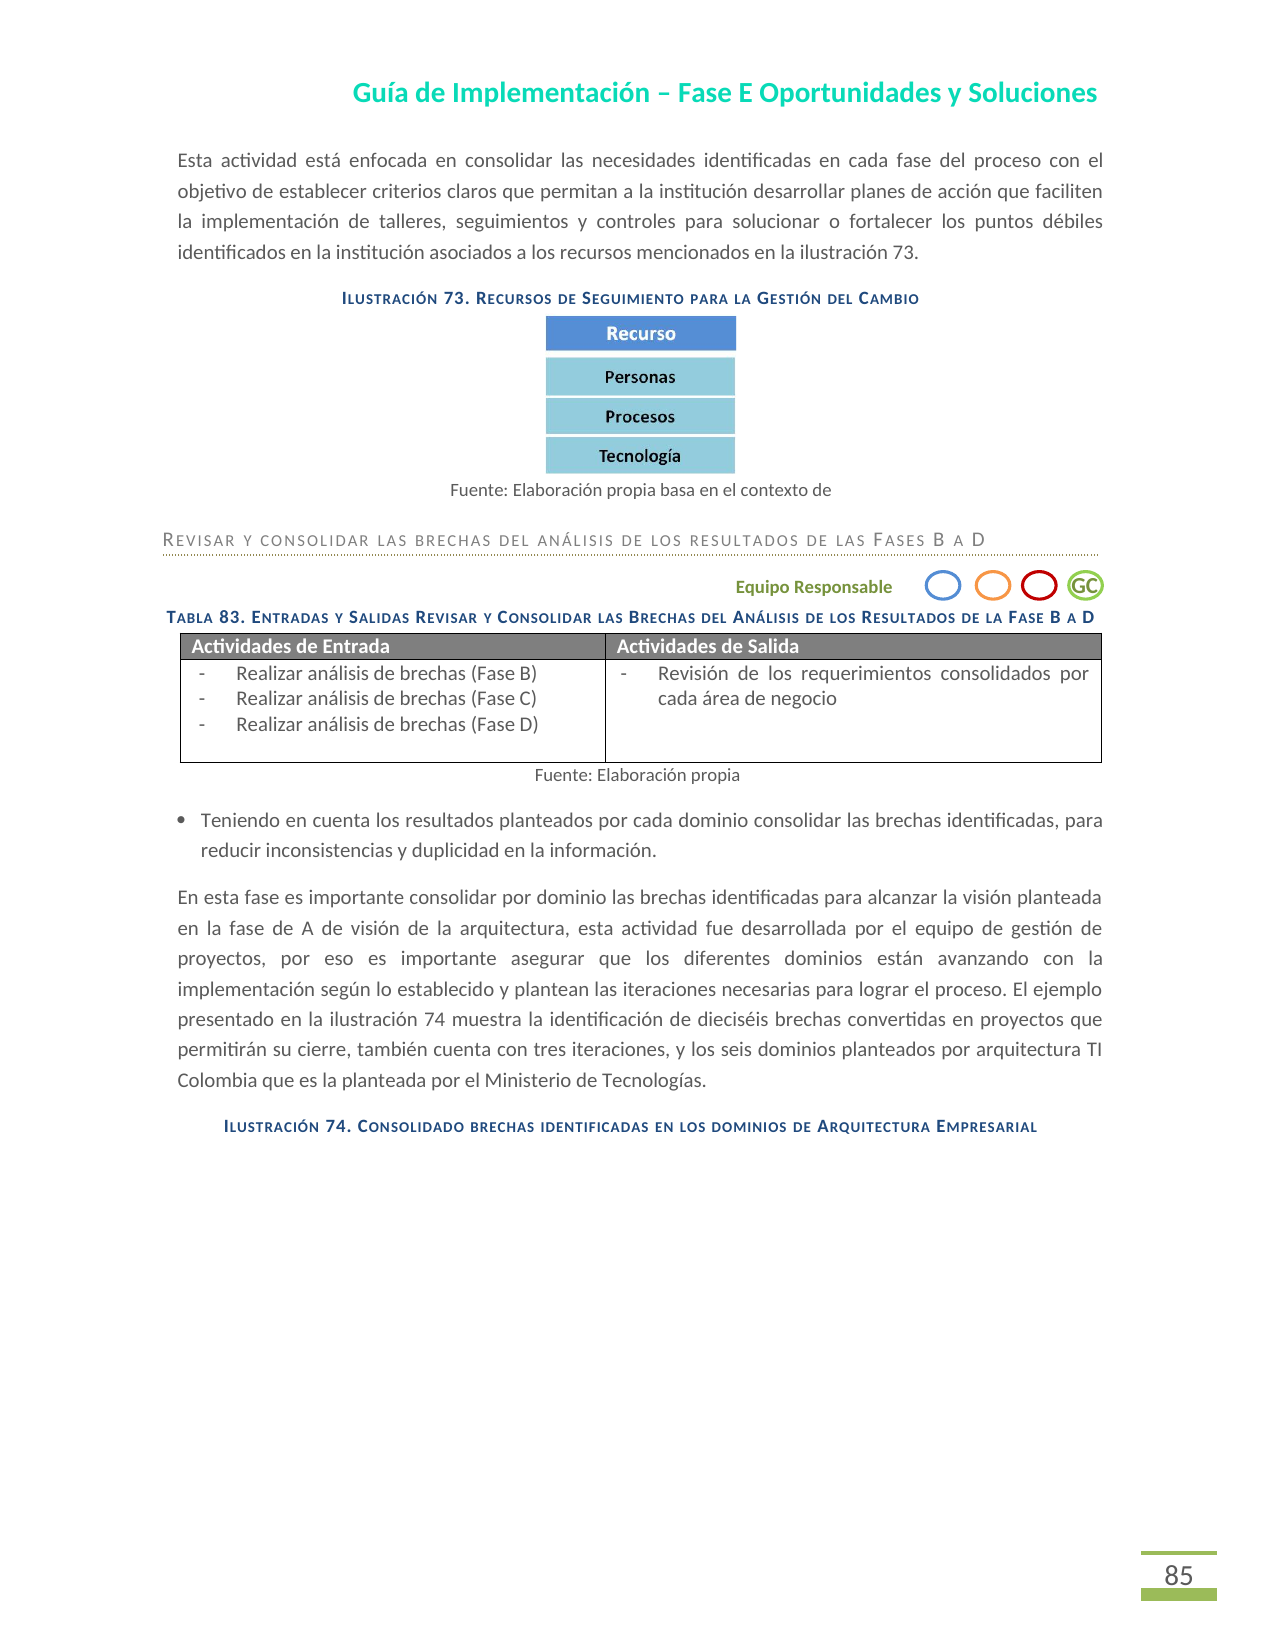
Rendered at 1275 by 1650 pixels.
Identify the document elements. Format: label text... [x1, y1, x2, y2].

table_header Actividades de Salida [606, 634, 1101, 659]
text Fuente: Elaboración propia basa en el contexto de [177, 478, 1105, 501]
table_cell Realizar análisis de brechas (Fase B) Realizar análisis de brechas (Fase C) Realizar análisis de brechas (Fase D) [181, 660, 605, 762]
text En esta fase es importante consolidar por dominio las brechas identificadas para alcanzar la visión planteada en la fase de A de visión de la arquitectura, esta actividad fue desarrollada por el equipo de gestión de proyectos, por eso es importante asegurar que los diferentes dominios están avanzando con la implementación según lo establecido y plantean las iteraciones necesarias para lograr el proceso. El ejemplo presentado en la ilustración 74 muestra la identificación de dieciséis brechas convertidas en proyectos que permitirán su cierre, también cuenta con tres iteraciones, y los seis dominios planteados por arquitectura TI Colombia que es la planteada por el Ministerio de Tecnologías. [177, 884, 1105, 1092]
text Ilustración 74. Consolidado brechas identificadas en los dominios de Arquitectura Empresarial [162, 1114, 1098, 1137]
text Ilustración 73. Recursos de Seguimiento para la Gestión del Cambio [162, 286, 1098, 309]
text Tabla 83. Entradas y Salidas Revisar y Consolidar las Brechas del Análisis de los Resultados de la Fase B a D [162, 605, 1098, 628]
text Fuente: Elaboración propia [177, 763, 1098, 786]
text Equipo Responsable GP PN CT GC [162, 572, 932, 599]
picture [545, 313, 737, 474]
text Esta actividad está enfocada en consolidar las necesidades identificadas en cada fase del proceso con el objetivo de establecer criterios claros que permitan a la institución desarrollar planes de acción que faciliten la implementación de talleres, seguimientos y controles para solucionar o fortalecer los puntos débiles identificados en la institución asociados a los recursos mencionados en la ilustración 73. [177, 148, 1105, 264]
list Teniendo en cuenta los resultados planteados por cada dominio consolidar las brechas identificadas, para reducir inconsistencias y duplicidad en la información. [177, 807, 1105, 863]
subtitle Revisar y consolidar las brechas del análisis de los resultados de las Fases B a D [162, 527, 1098, 556]
table_cell Revisión de los requerimientos consolidados por cada área de negocio [606, 660, 1101, 762]
table_header Actividades de Entrada [181, 634, 605, 659]
